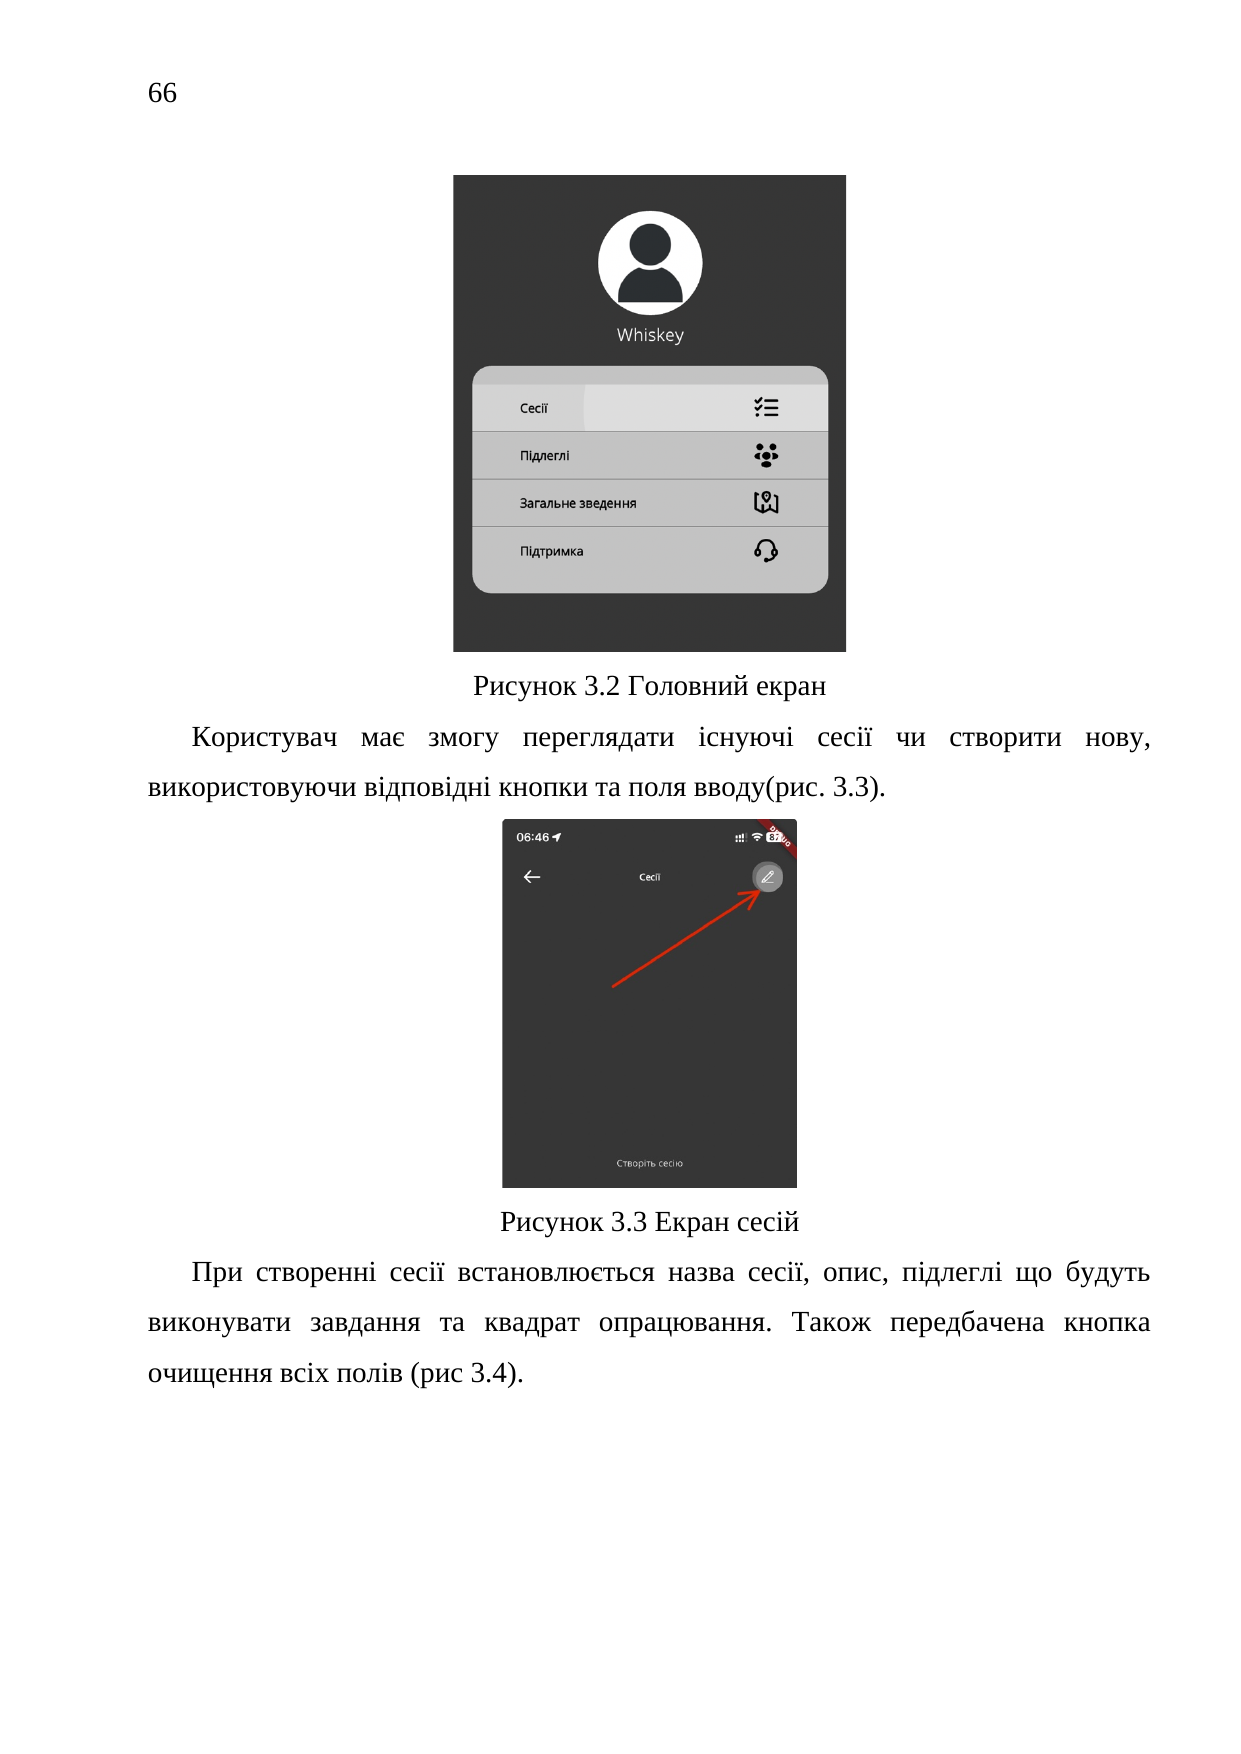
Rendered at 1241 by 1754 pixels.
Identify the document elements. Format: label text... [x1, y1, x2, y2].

text Рисунок 3.2 Головний екран [148, 668, 1152, 702]
text Рисунок 3.3 Екран сесій [148, 1204, 1152, 1237]
text Користувач має змогу переглядати існуючі сесії чи створити нову, використовуючи відповідні кнопки та поля вводу(рис. 3.3). [148, 719, 1152, 802]
text При створенні сесії встановлюється назва сесії, опис, підлеглі що будуть виконувати завдання та квадрат опрацювання. Також передбачена кнопка очищення всіх полів (рис 3.4). [148, 1254, 1152, 1388]
picture [502, 819, 797, 1188]
picture [453, 175, 847, 652]
